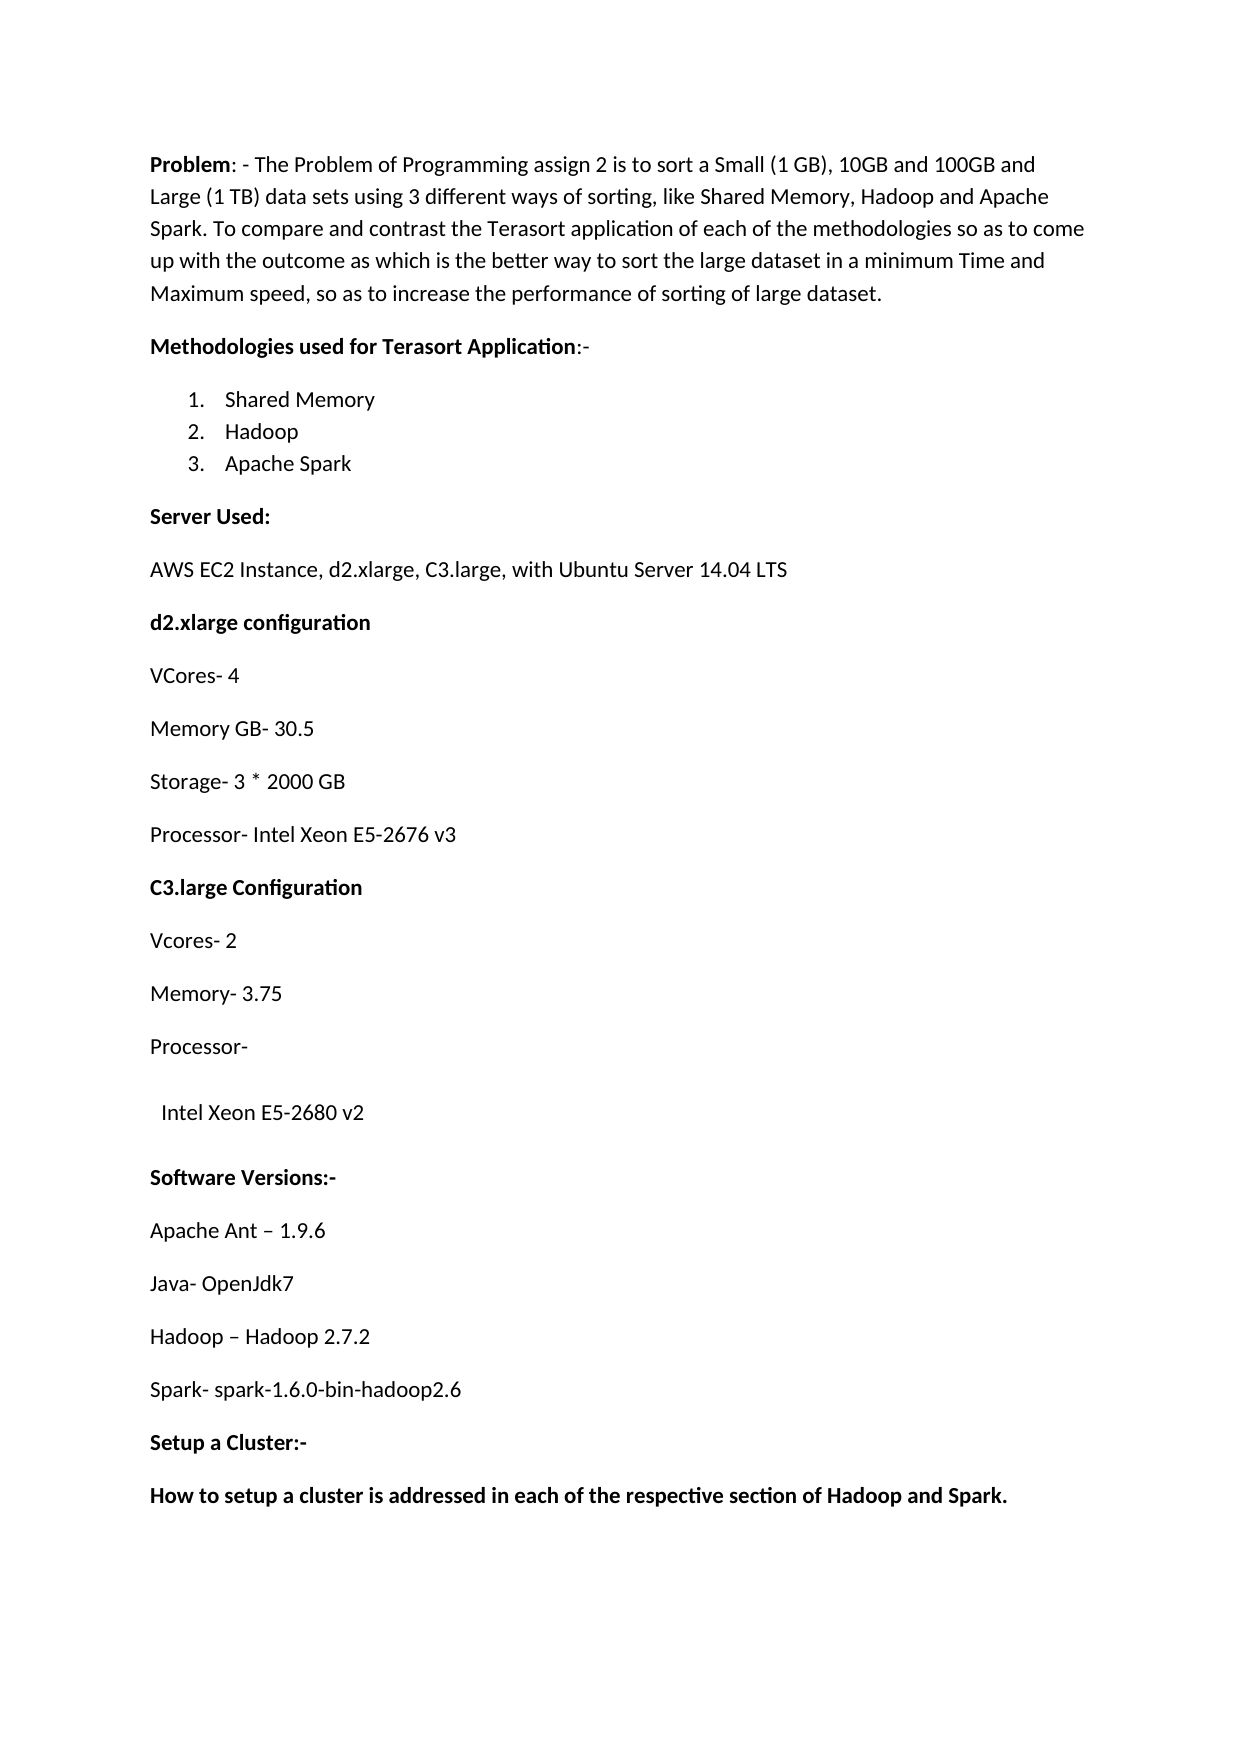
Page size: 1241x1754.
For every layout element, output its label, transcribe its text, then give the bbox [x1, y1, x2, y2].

text Java- OpenJdk7 [150, 1269, 1090, 1297]
text Spark- spark-1.6.0-bin-hadoop2.6 [150, 1375, 1090, 1403]
text Memory GB- 30.5 [150, 714, 1090, 742]
text Software Versions:- [150, 1163, 1090, 1191]
text Methodologies used for Terasort Application:- [150, 332, 1090, 360]
text Server Used: [150, 502, 1090, 530]
text Memory- 3.75 [150, 979, 1090, 1007]
list Hadoop [187, 417, 1090, 445]
list Shared Memory [187, 385, 1090, 413]
text Hadoop – Hadoop 2.7.2 [150, 1322, 1090, 1350]
text C3.large Configuration [150, 873, 1090, 901]
text Problem: - The Problem of Programming assign 2 is to sort a Small (1 GB), 10GB and 100GB and Large (1 TB) data sets using 3 different ways of sorting, like Shared Memory, Hadoop and Apache Spark. To compare and contrast the Terasort application of each of the methodologies so as to come up with the outcome as which is the better way to sort the large dataset in a minimum Time and Maximum speed, so as to increase the performance of sorting of large dataset. [150, 150, 1090, 307]
text AWS EC2 Instance, d2.xlarge, C3.large, with Ubuntu Server 14.04 LTS [150, 555, 1090, 583]
text Processor- [150, 1032, 1090, 1060]
text Vcores- 2 [150, 926, 1090, 954]
text Storage- 3 * 2000 GB [150, 767, 1090, 795]
text d2.xlarge configuration [150, 608, 1090, 636]
text Apache Ant – 1.9.6 [150, 1216, 1090, 1244]
text VCores- 4 [150, 661, 1090, 689]
text Processor- Intel Xeon E5-2676 v3 [150, 820, 1090, 848]
list Apache Spark [187, 449, 1090, 477]
text How to setup a cluster is addressed in each of the respective section of Hadoop and Spark. [150, 1481, 1090, 1509]
text Setup a Cluster:- [150, 1428, 1090, 1456]
table_header Intel Xeon E5-2680 v2 [149, 1085, 1240, 1163]
